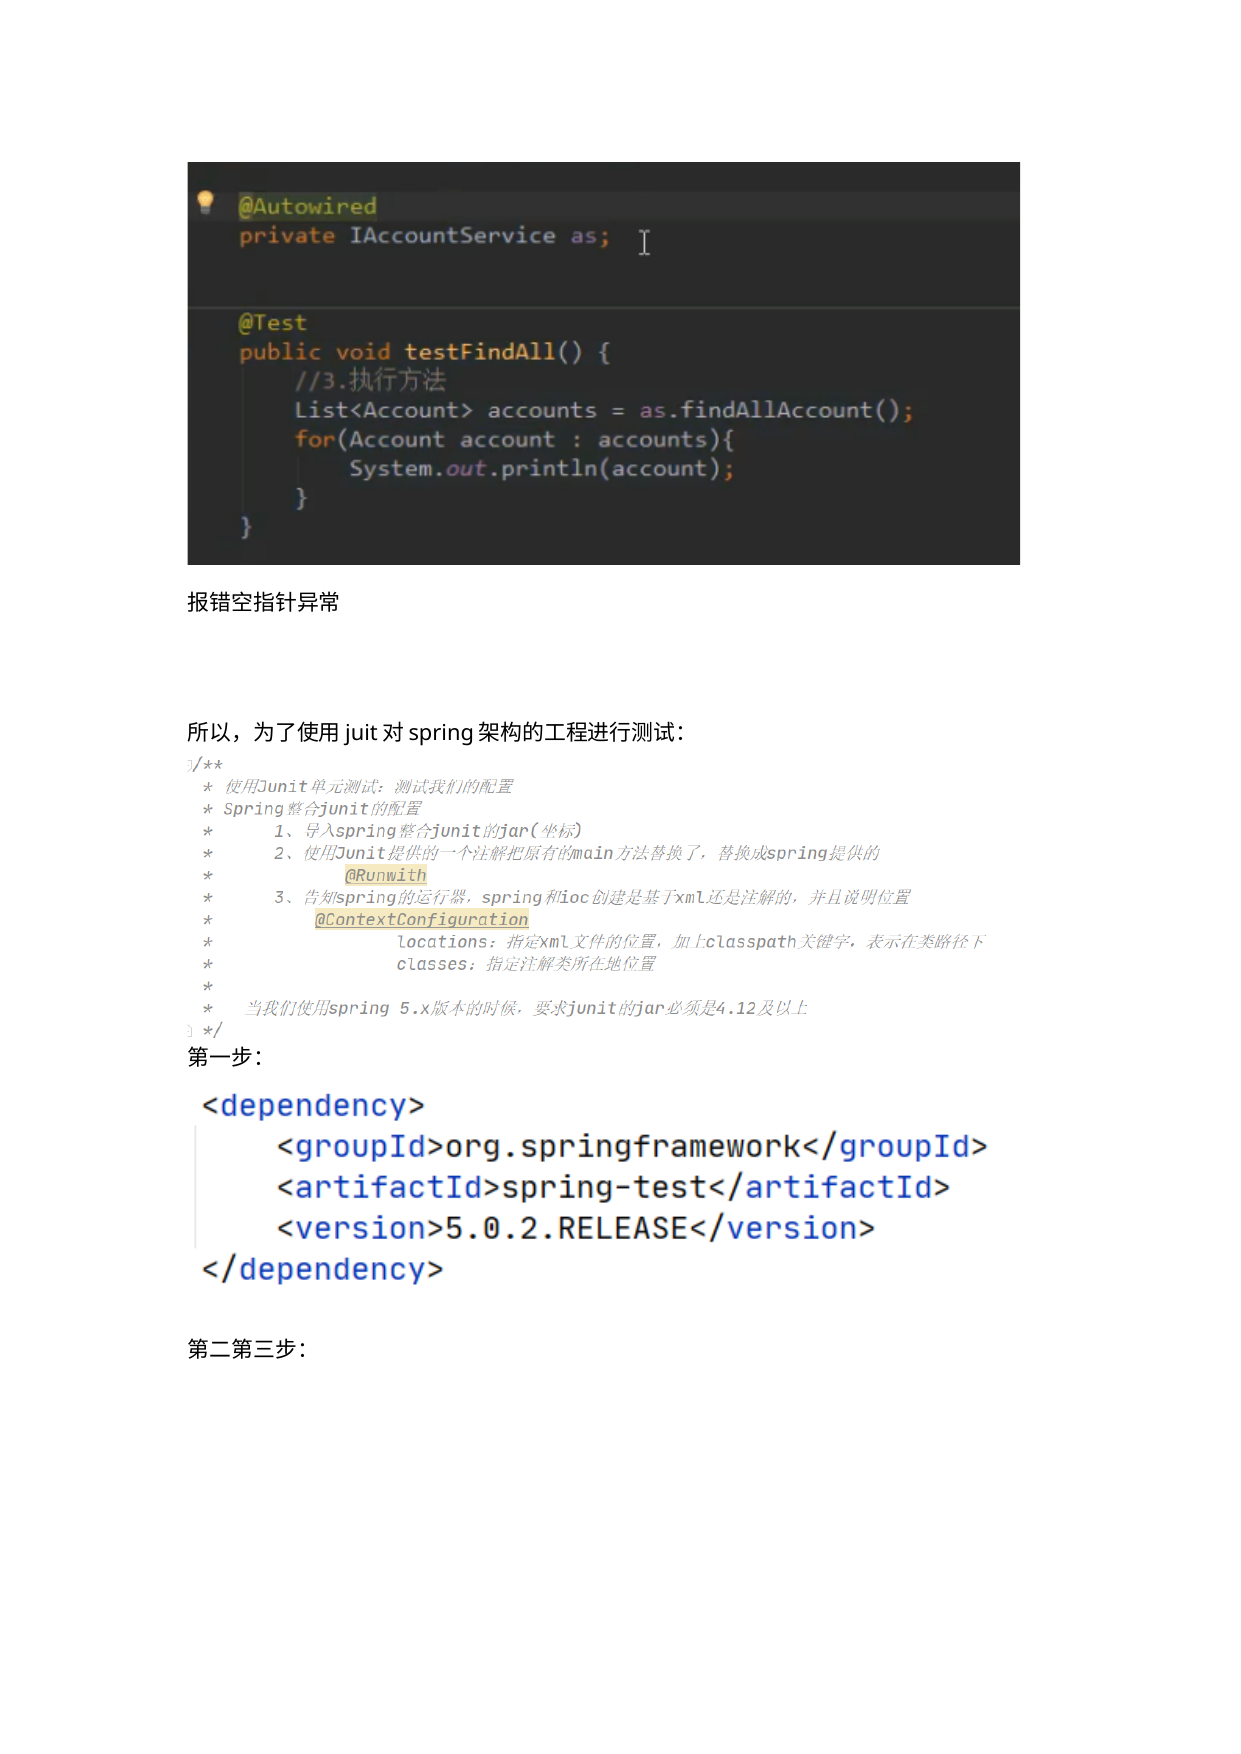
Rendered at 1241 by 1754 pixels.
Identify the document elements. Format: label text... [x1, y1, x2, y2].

text 所以，为了使用juit对spring架构的工程进行测试： [187, 714, 1053, 747]
text 第二第三步： [187, 1332, 1053, 1364]
picture [187, 162, 1021, 565]
picture [187, 1081, 1025, 1291]
picture [187, 747, 1053, 1039]
text 报错空指针异常 [187, 584, 1053, 617]
